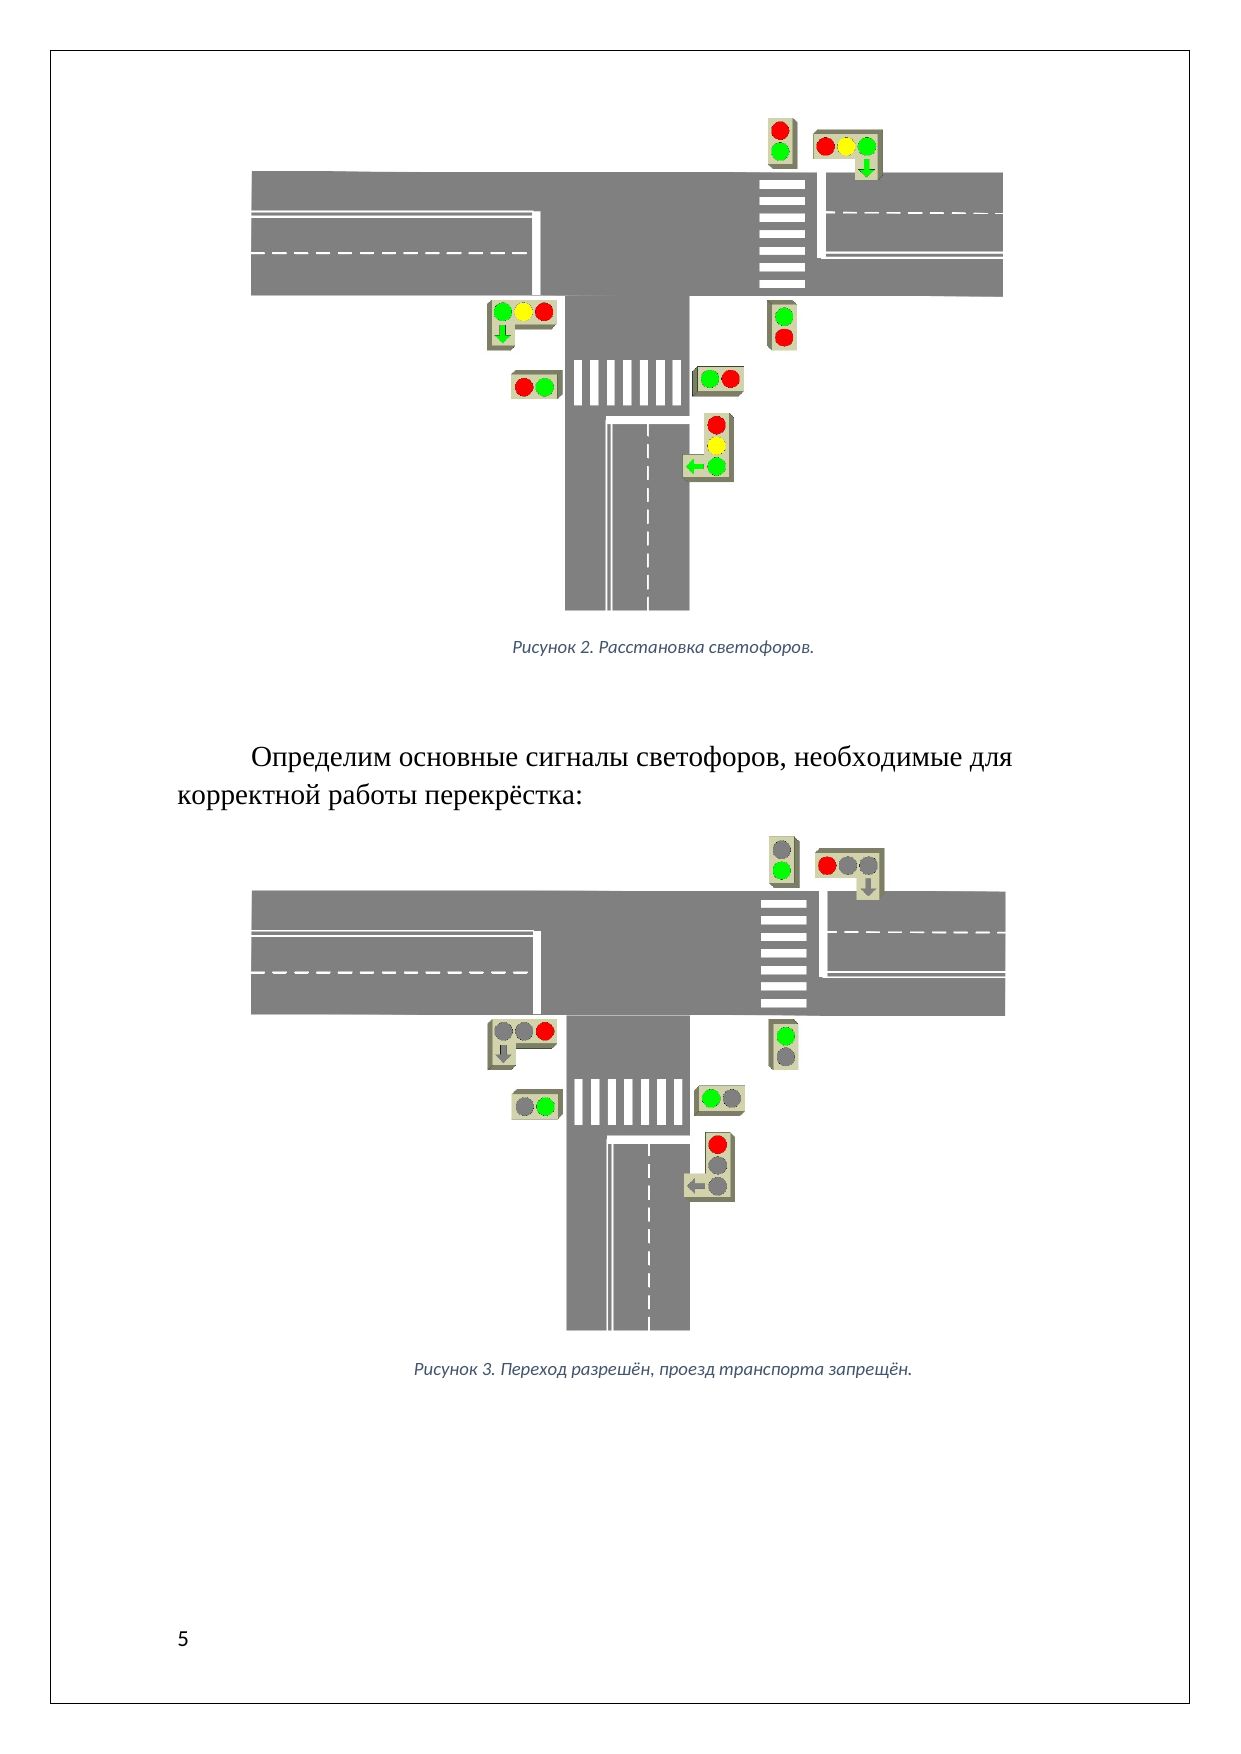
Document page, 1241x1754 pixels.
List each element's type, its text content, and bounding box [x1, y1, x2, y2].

picture [250, 836, 1006, 1331]
picture [250, 118, 1003, 611]
text Определим основные сигналы светофоров, необходимые для корректной работы перекрёстка: [177, 739, 1152, 811]
text Рисунок 3. Переход разрешён, проезд транспорта запрещён. [177, 1357, 1152, 1380]
text Рисунок 2. Расстановка светофоров. [177, 636, 1152, 658]
